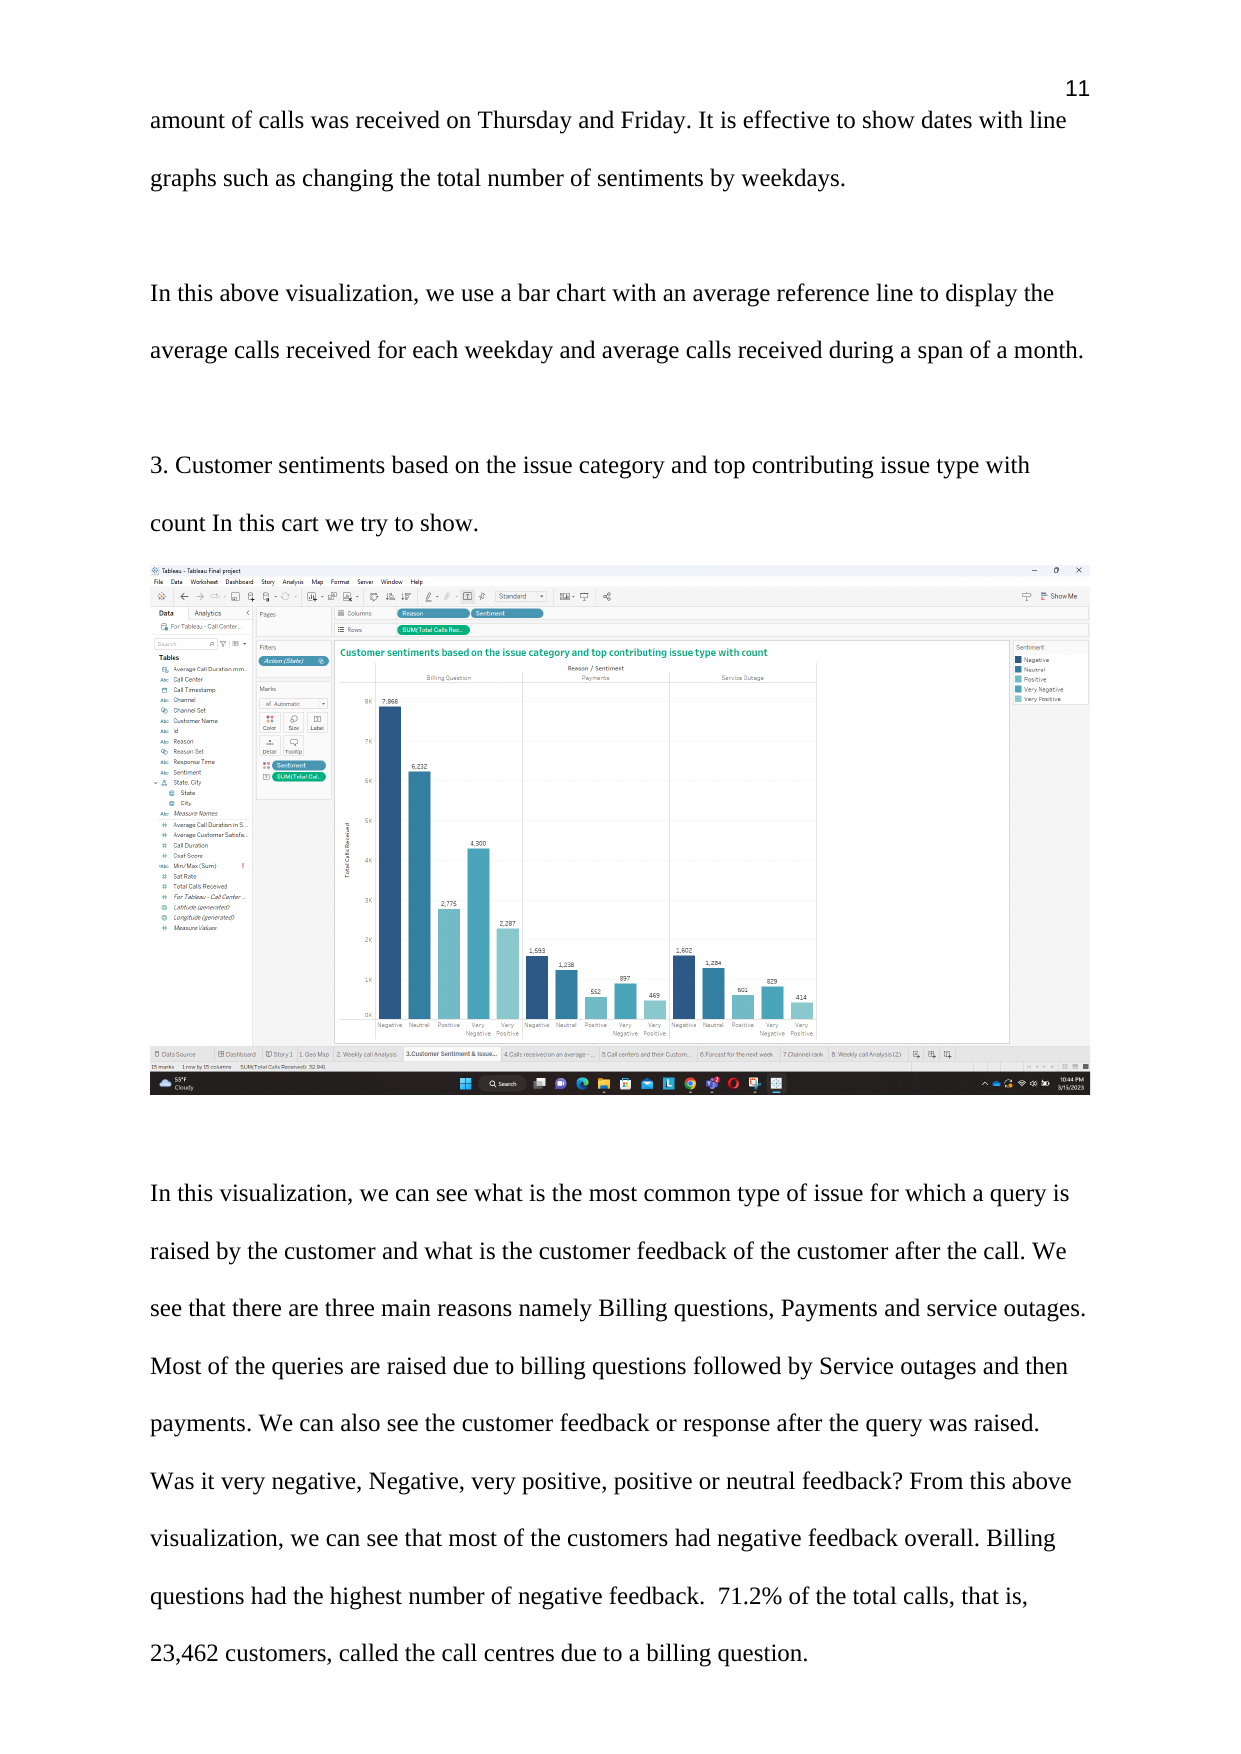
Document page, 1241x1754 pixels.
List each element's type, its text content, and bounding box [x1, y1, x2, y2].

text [150, 105, 1090, 191]
text 3. Customer sentiments based on the issue category and top contributing issue type with count In this cart we try to show. [150, 450, 1090, 536]
text In this visualization, we can see what is the most common type of issue for which a query is raised by the customer and what is the customer feedback of the customer after the call. We see that there are three main reasons namely Billing questions, Payments and service outages. Most of the queries are raised due to billing questions followed by Service outages and then payments. We can also see the customer feedback or response after the query was raised. Was it very negative, Negative, very positive, positive or neutral feedback? From this above visualization, we can see that most of the customers had negative feedback overall. Billing questions had the highest number of negative feedback. 71.2% of the total calls, that is, 23,462 customers, called the call centres due to a billing question. [150, 1178, 1090, 1667]
picture [150, 565, 1091, 1095]
text In this above visualization, we use a bar chart with an average reference line to display the average calls received for each weekday and average calls received during a span of a month. [150, 278, 1090, 364]
